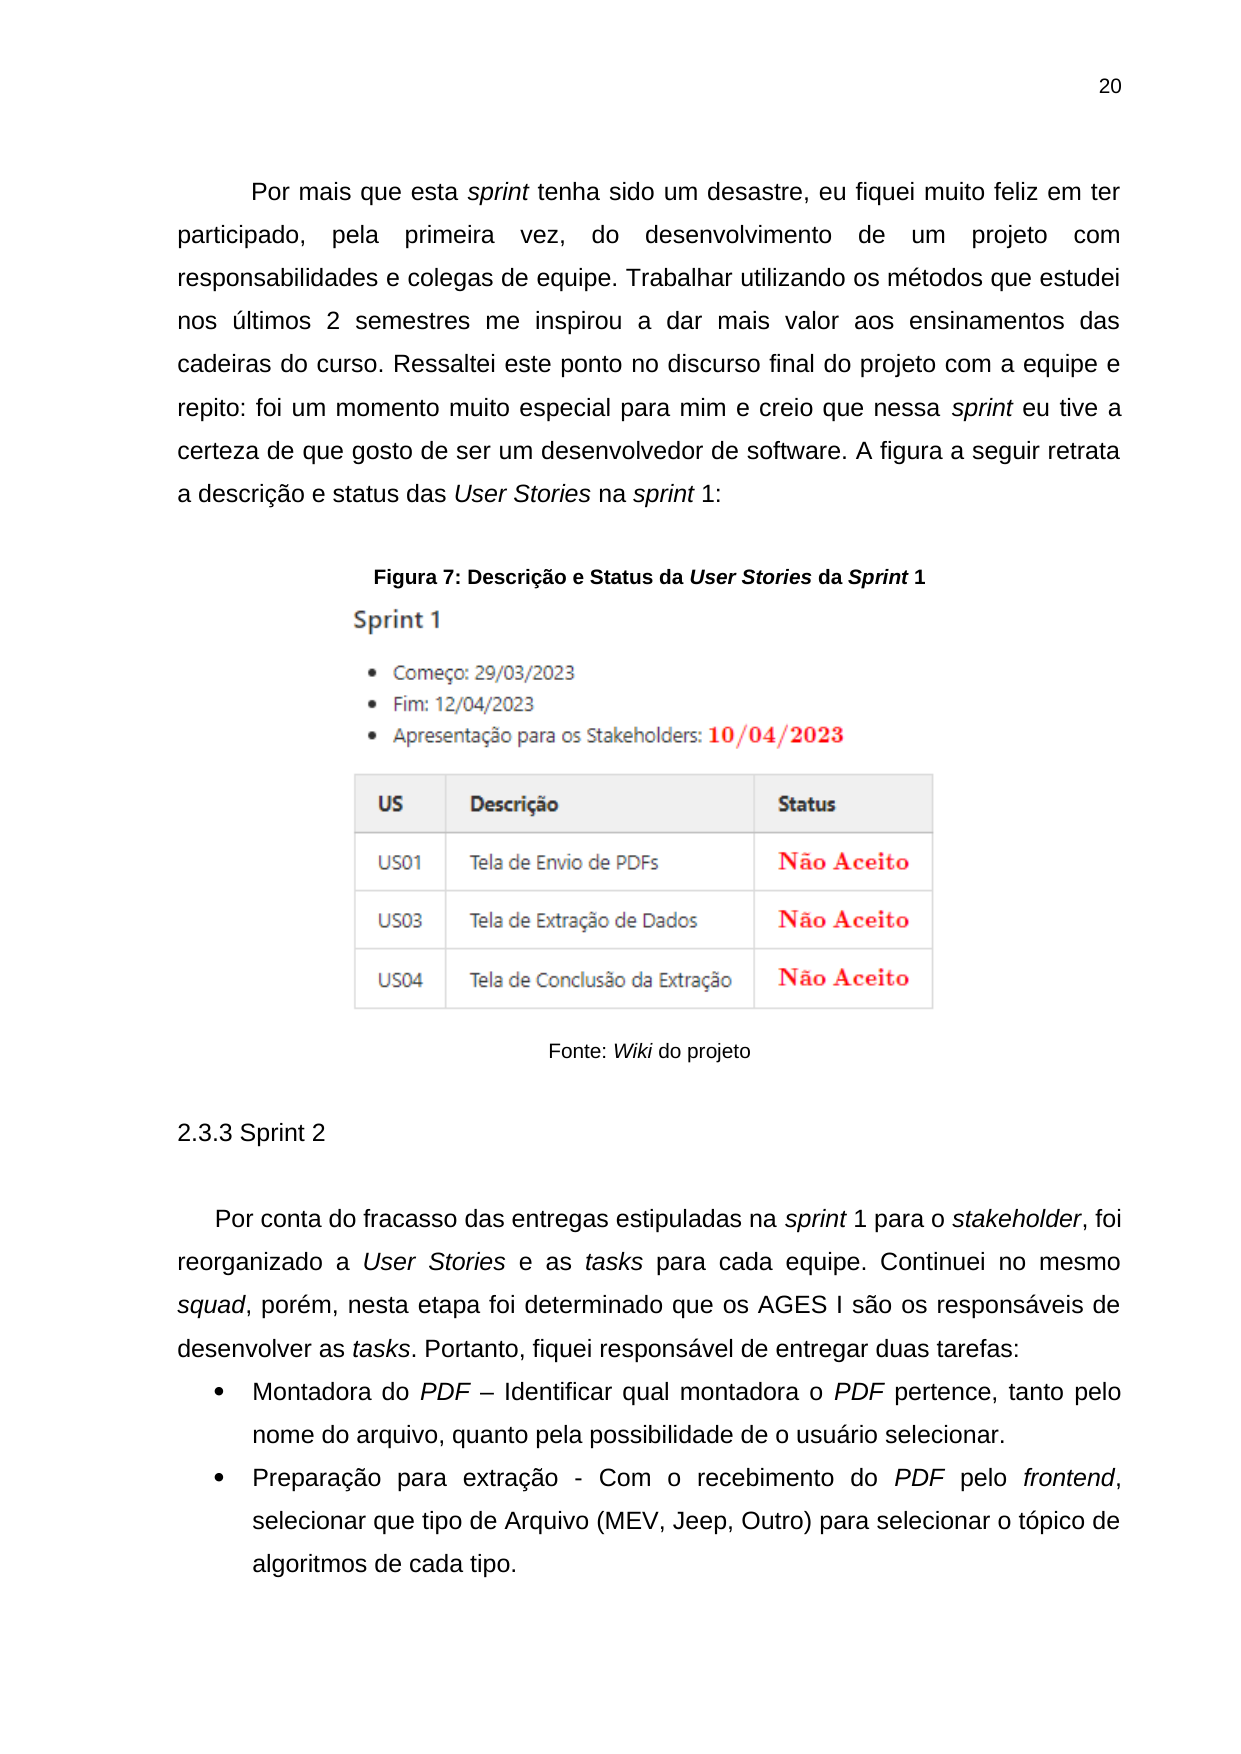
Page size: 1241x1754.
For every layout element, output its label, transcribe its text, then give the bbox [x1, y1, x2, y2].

text Fonte: Wiki do projeto [177, 1039, 1122, 1063]
list 2.3.3 Sprint 2 [177, 1118, 1122, 1147]
picture [345, 601, 954, 1025]
list Por conta do fracasso das entregas estipuladas na sprint 1 para o stakeholder, foi reorganizado a User Stories e as tasks para cada equipe. Continuei no mesmo squad, porém, nesta etapa foi determinado que os AGES I são os responsáveis de desenvolver as tasks. Portanto, fiquei responsável de entregar duas tarefas: [177, 1204, 1122, 1362]
list Preparação para extração - Com o recebimento do PDF pelo frontend, selecionar que tipo de Arquivo (MEV, Jeep, Outro) para selecionar o tópico de algoritmos de cada tipo. [214, 1463, 1122, 1578]
list Montadora do PDF – Identificar qual montadora o PDF pertence, tanto pelo nome do arquivo, quanto pela possibilidade de o usuário selecionar. [214, 1377, 1122, 1449]
list Por mais que esta sprint tenha sido um desastre, eu fiquei muito feliz em ter participado, pela primeira vez, do desenvolvimento de um projeto com responsabilidades e colegas de equipe. Trabalhar utilizando os métodos que estudei nos últimos 2 semestres me inspirou a dar mais valor aos ensinamentos das cadeiras do curso. Ressaltei este ponto no discurso final do projeto com a equipe e repito: foi um momento muito especial para mim e creio que nessa sprint eu tive a certeza de que gosto de ser um desenvolvedor de software. A figura a seguir retrata a descrição e status das User Stories na sprint 1: [177, 177, 1122, 508]
